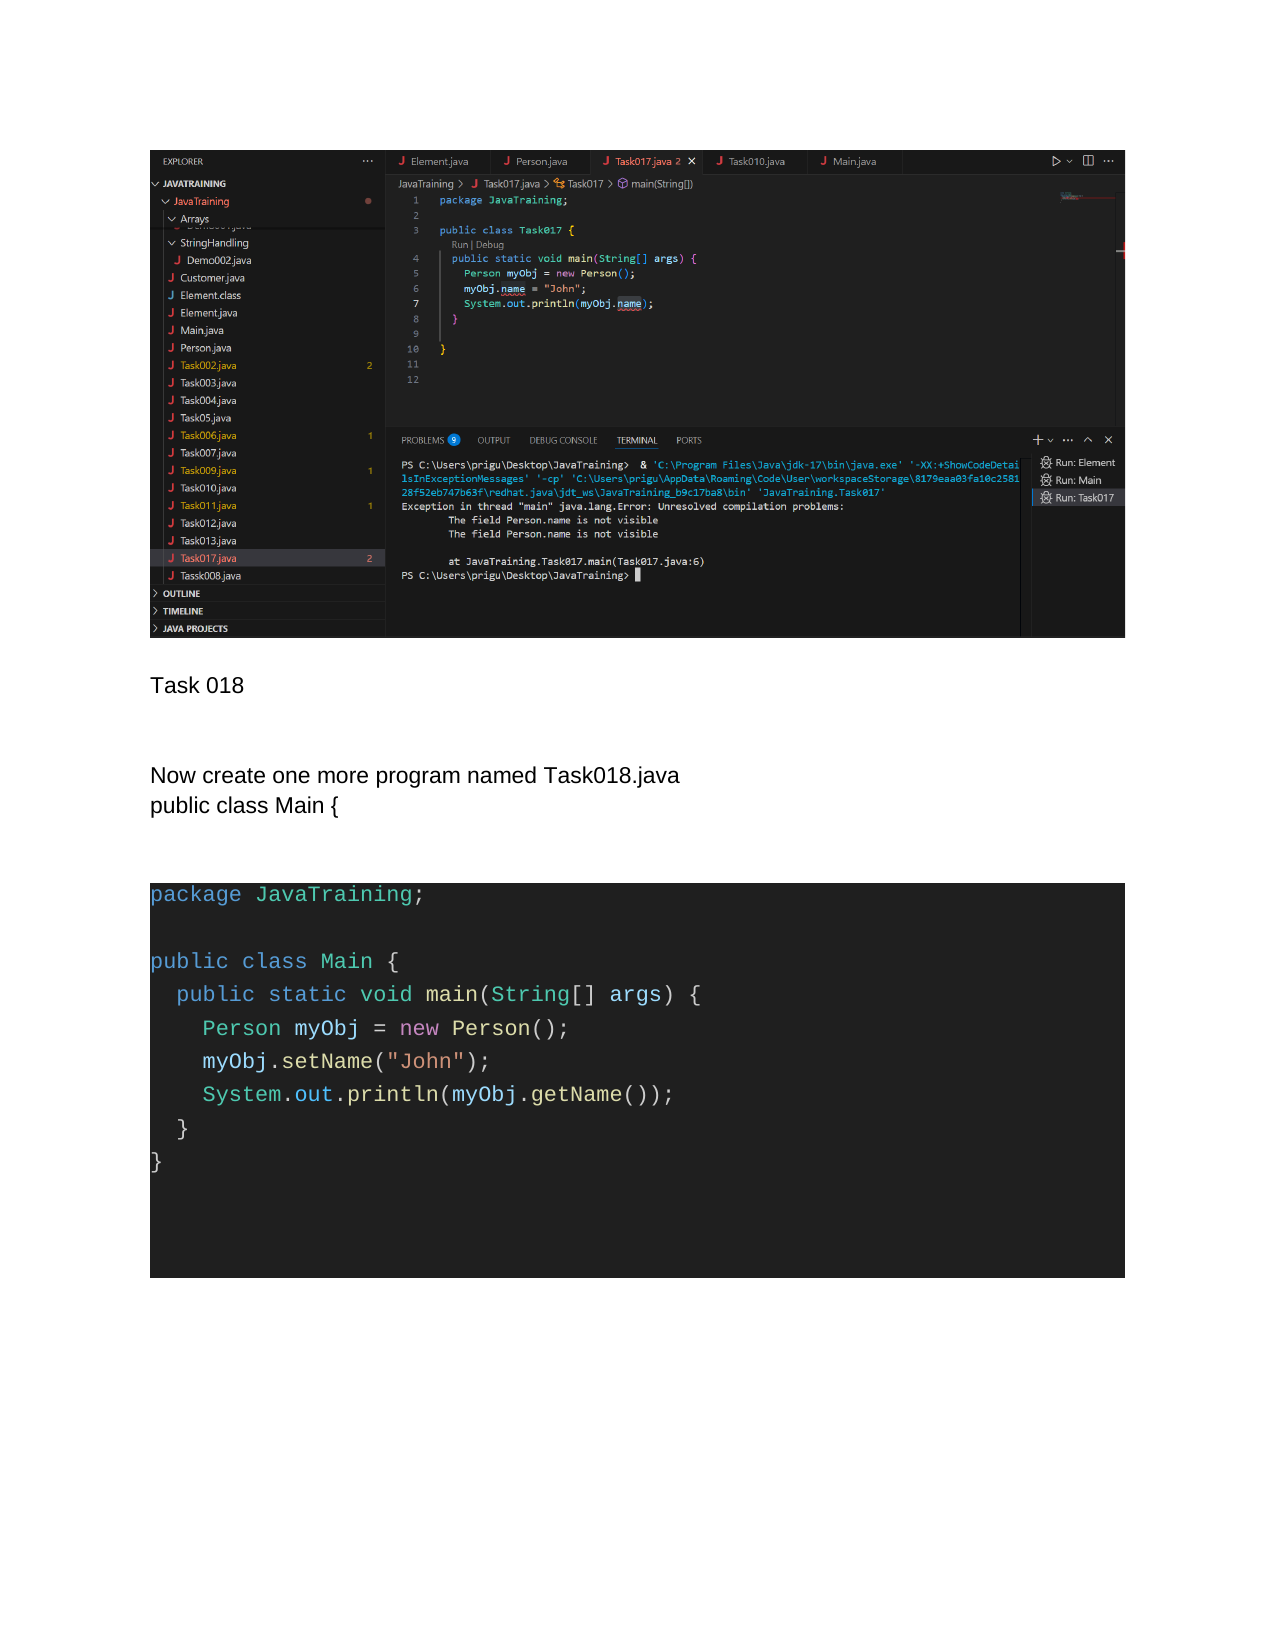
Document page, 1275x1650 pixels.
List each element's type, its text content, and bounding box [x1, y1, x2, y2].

text public static void main(String[] args) { [150, 983, 1125, 1008]
text myObj.setName("John"); [150, 1050, 1125, 1075]
text } [150, 1117, 1125, 1142]
text Person myObj = new Person(); [150, 1017, 1125, 1042]
text public class Main { [150, 792, 1125, 819]
picture [150, 150, 1125, 638]
text } [150, 1151, 1125, 1175]
text public class Main { [150, 950, 1125, 975]
text package JavaTraining; [150, 883, 1125, 908]
text Task 018 [150, 672, 1125, 698]
text System.out.println(myObj.getName()); [150, 1084, 1125, 1108]
text Now create one more program named Task018.java [150, 762, 1125, 788]
